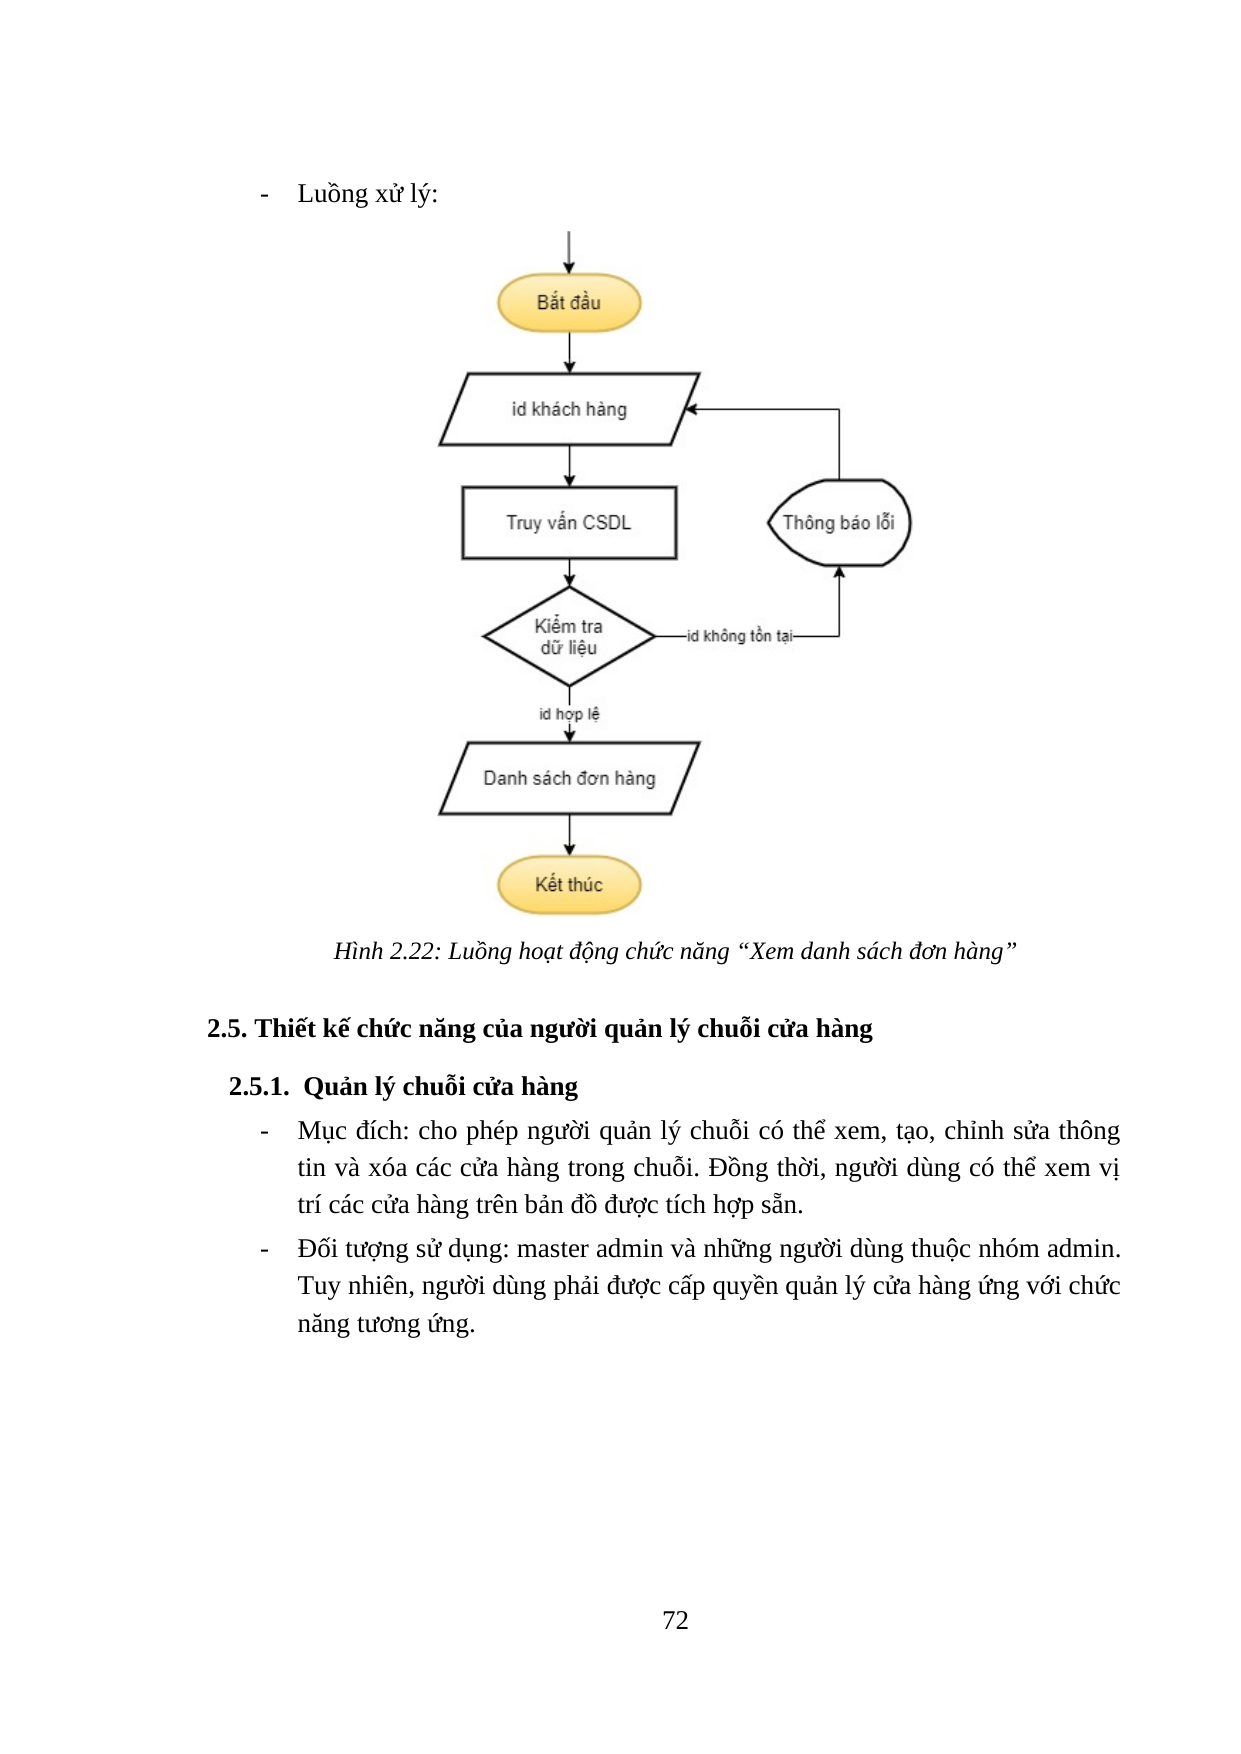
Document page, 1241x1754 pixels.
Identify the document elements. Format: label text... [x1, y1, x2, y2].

list Mục đích: cho phép người quản lý chuỗi có thể xem, tạo, chỉnh sửa thông tin và xóa các cửa hàng trong chuỗi. Đồng thời, người dùng có thể xem vị trí các cửa hàng trên bản đồ được tích hợp sẵn. [260, 1114, 1122, 1220]
picture [437, 220, 914, 917]
list Đối tượng sử dụng: master admin và những người dùng thuộc nhóm admin. Tuy nhiên, người dùng phải được cấp quyền quản lý cửa hàng ứng với chức năng tương ứng. [260, 1232, 1122, 1338]
subtitle Quản lý chuỗi cửa hàng [229, 1070, 1122, 1101]
text Hình 2.22: Luồng hoạt động chức năng “Xem danh sách đơn hàng” [229, 936, 1122, 964]
subtitle Thiết kế chức năng của người quản lý chuỗi cửa hàng [207, 1012, 1122, 1043]
list Luồng xử lý: [260, 177, 1122, 208]
